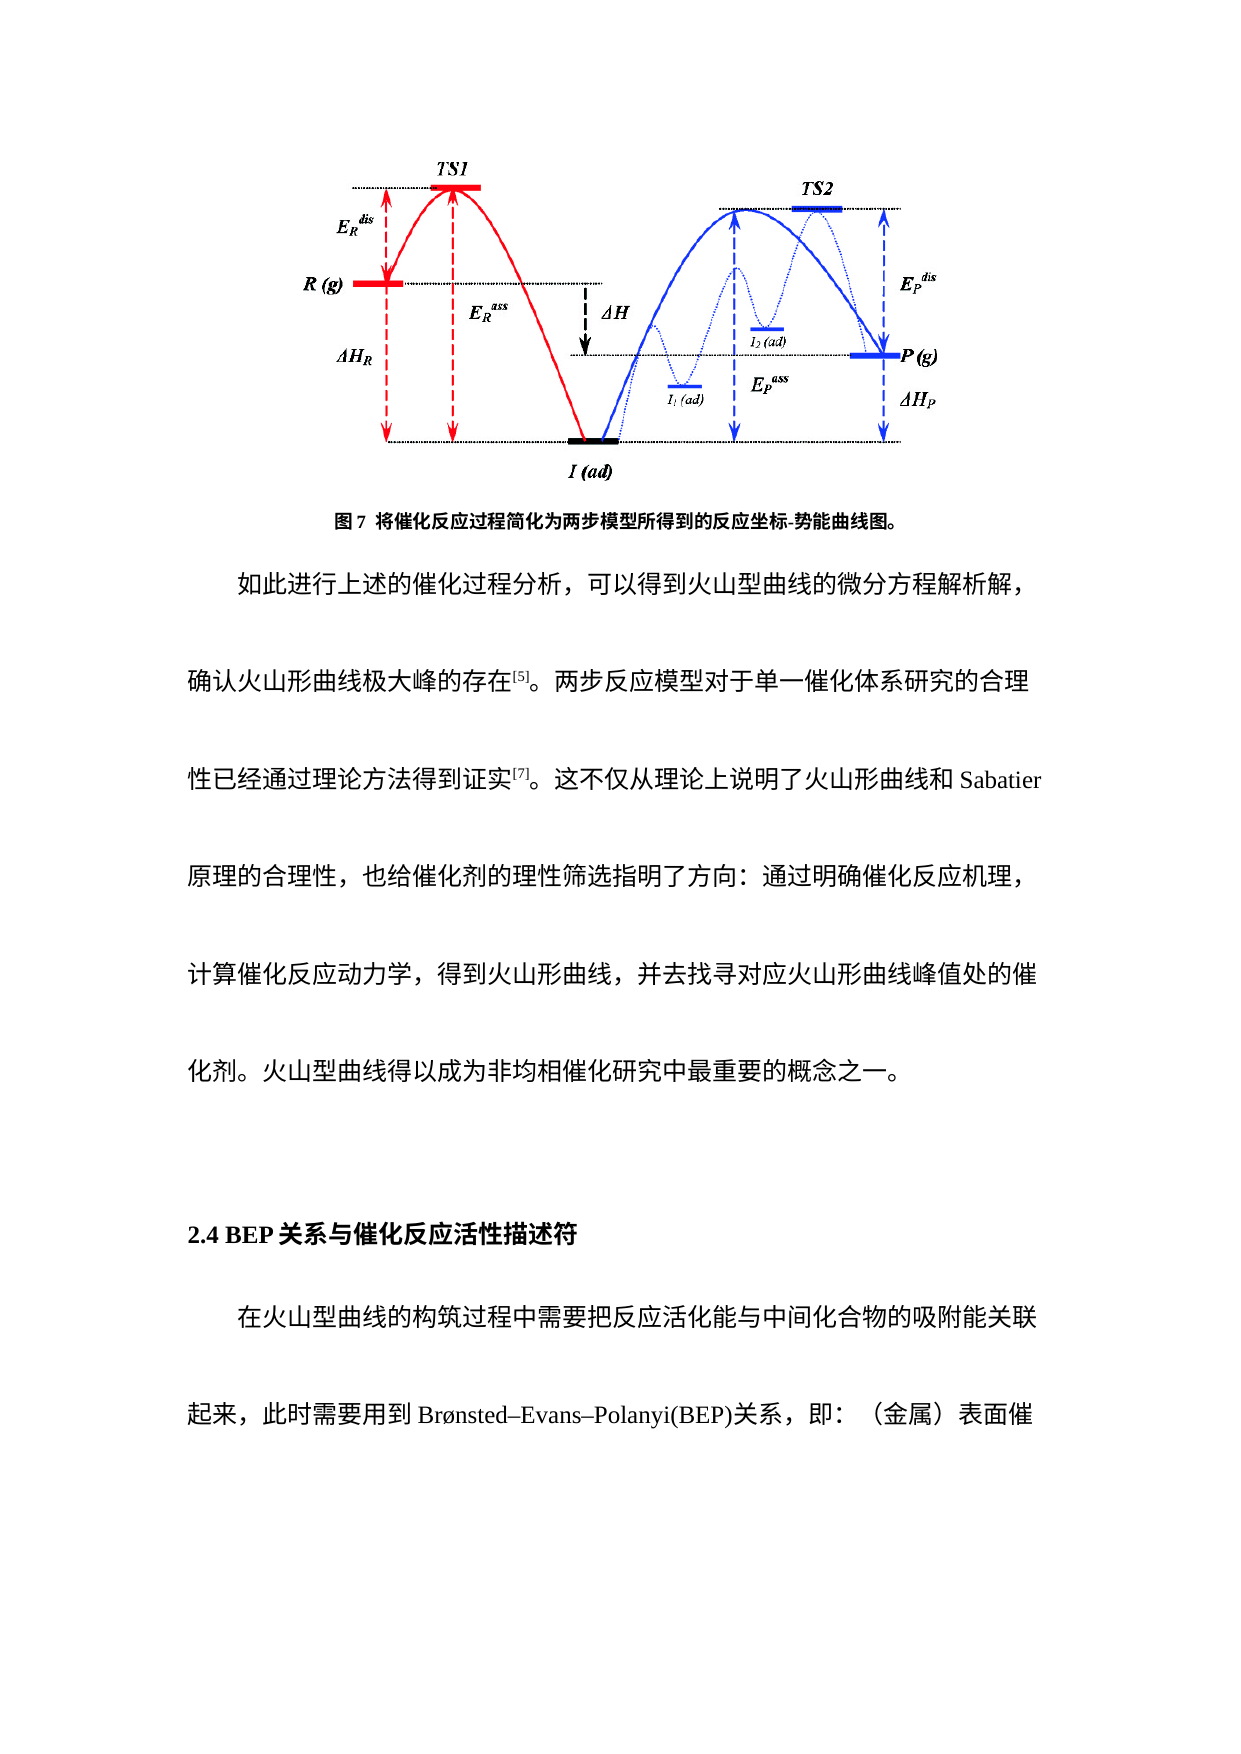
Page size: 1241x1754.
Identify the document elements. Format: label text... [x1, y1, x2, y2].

picture [303, 162, 937, 481]
list BEP关系与催化反应活性描述符 [187, 1200, 1053, 1265]
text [187, 1283, 1053, 1446]
text 图7 将催化反应过程简化为两步模型所得到的反应坐标-势能曲线图。 [187, 504, 1053, 536]
text 如此进行上述的催化过程分析，可以得到火山型曲线的微分方程解析解，确认火山形曲线极大峰的存在[5]。两步反应模型对于单一催化体系研究的合理性已经通过理论方法得到证实[7]。这不仅从理论上说明了火山形曲线和Sabatier原理的合理性，也给催化剂的理性筛选指明了方向：通过明确催化反应机理，计算催化反应动力学，得到火山形曲线，并去找寻对应火山形曲线峰值处的催化剂。火山型曲线得以成为非均相催化研究中最重要的概念之一。 [187, 550, 1053, 1102]
